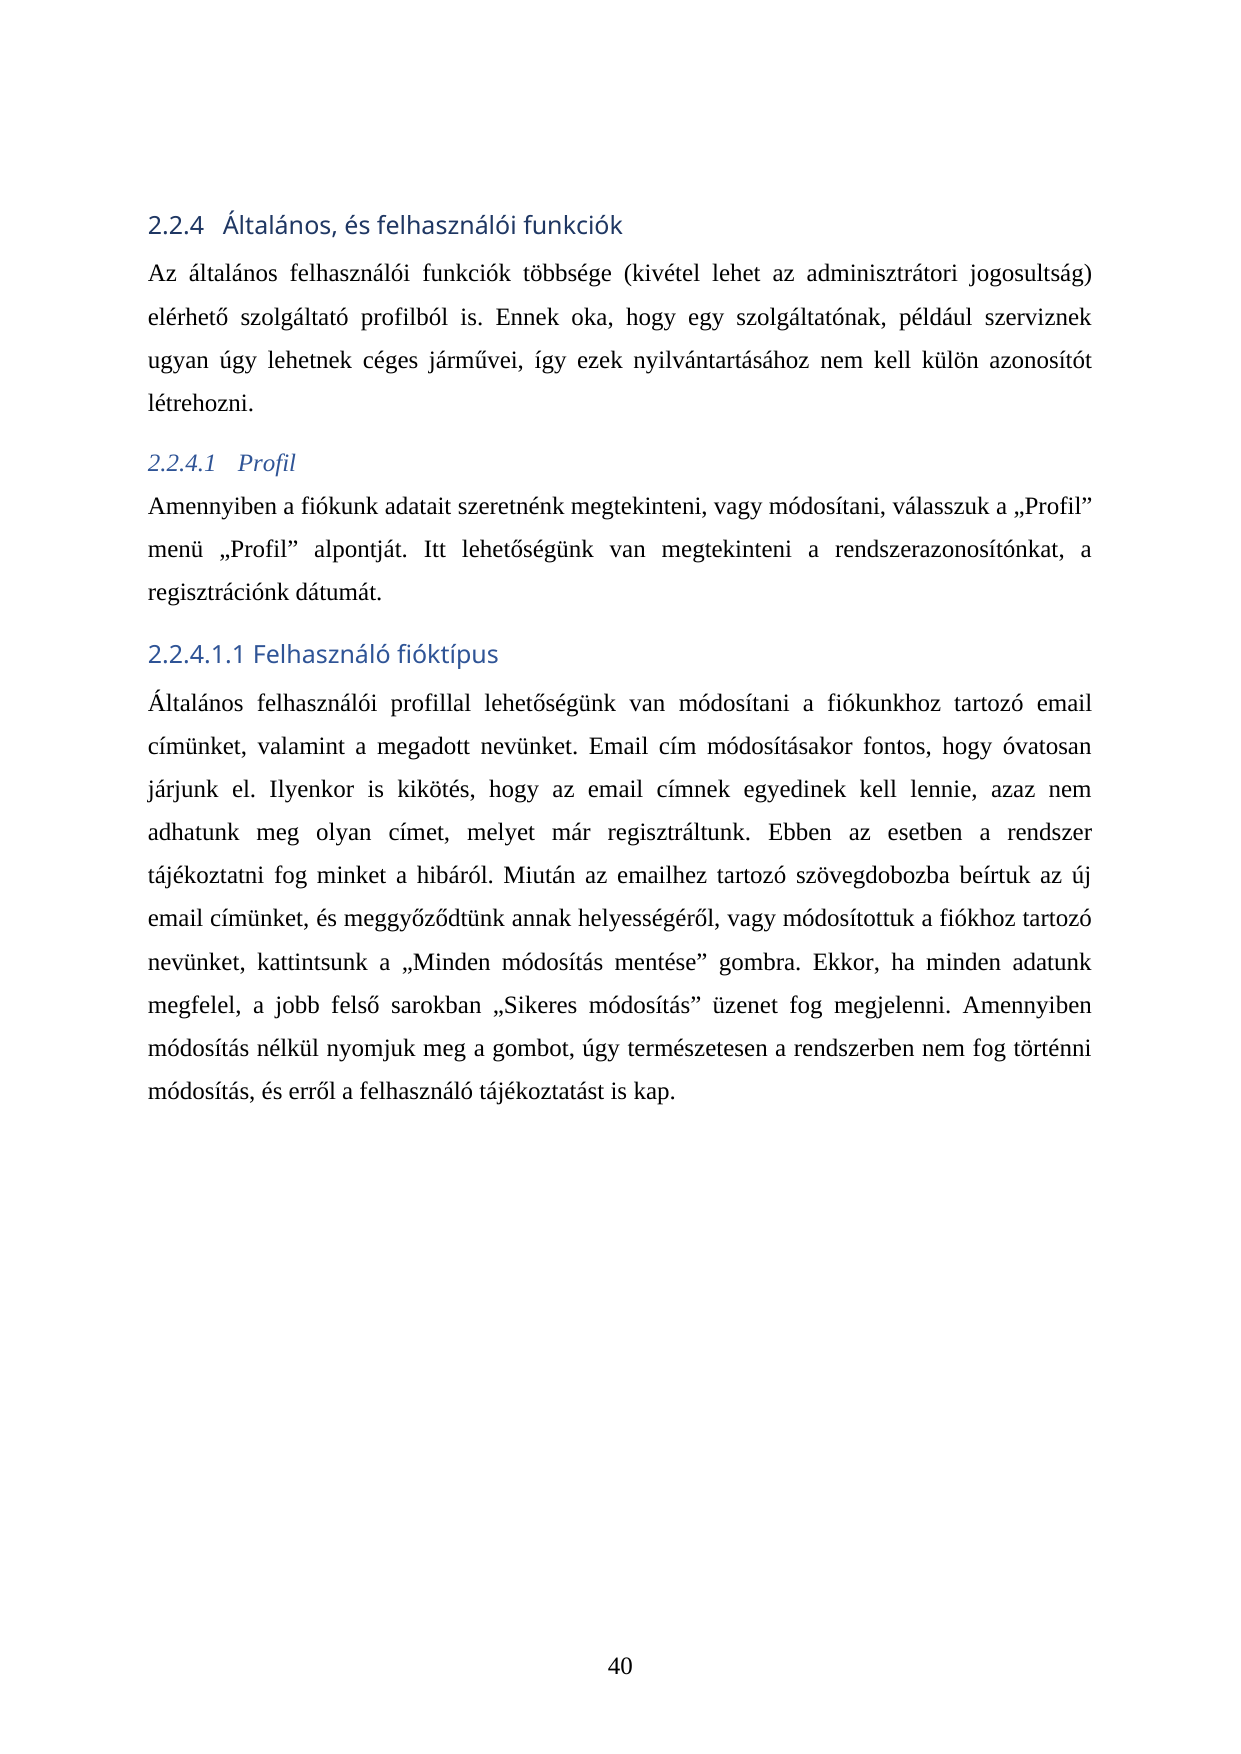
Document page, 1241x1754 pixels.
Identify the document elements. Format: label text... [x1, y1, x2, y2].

subtitle Általános, és felhasználói funkciók [148, 207, 1093, 241]
text Általános felhasználói profillal lehetőségünk van módosítani a fiókunkhoz tartozó email címünket, valamint a megadott nevünket. Email cím módosításakor fontos, hogy óvatosan járjunk el. Ilyenkor is kikötés, hogy az email címnek egyedinek kell lennie, azaz nem adhatunk meg olyan címet, melyet már regisztráltunk. Ebben az esetben a rendszer tájékoztatni fog minket a hibáról. Miután az emailhez tartozó szövegdobozba beírtuk az új email címünket, és meggyőződtünk annak helyességéről, vagy módosítottuk a fiókhoz tartozó nevünket, kattintsunk a „Minden módosítás mentése” gombra. Ekkor, ha minden adatunk megfelel, a jobb felső sarokban „Sikeres módosítás” üzenet fog megjelenni. Amennyiben módosítás nélkül nyomjuk meg a gombot, úgy természetesen a rendszerben nem fog történni módosítás, és erről a felhasználó tájékoztatást is kap. [148, 688, 1093, 1105]
text Amennyiben a fiókunk adatait szeretnénk megtekinteni, vagy módosítani, válasszuk a „Profil” menü „Profil” alpontját. Itt lehetőségünk van megtekinteni a rendszerazonosítónkat, a regisztrációnk dátumát. [148, 491, 1093, 606]
subtitle Felhasználó fióktípus [148, 637, 1093, 671]
text Az általános felhasználói funkciók többsége (kivétel lehet az adminisztrátori jogosultság) elérhető szolgáltató profilból is. Ennek oka, hogy egy szolgáltatónak, például szerviznek ugyan úgy lehetnek céges járművei, így ezek nyilvántartásához nem kell külön azonosítót létrehozni. [148, 258, 1093, 417]
subtitle Profil [148, 448, 1093, 476]
